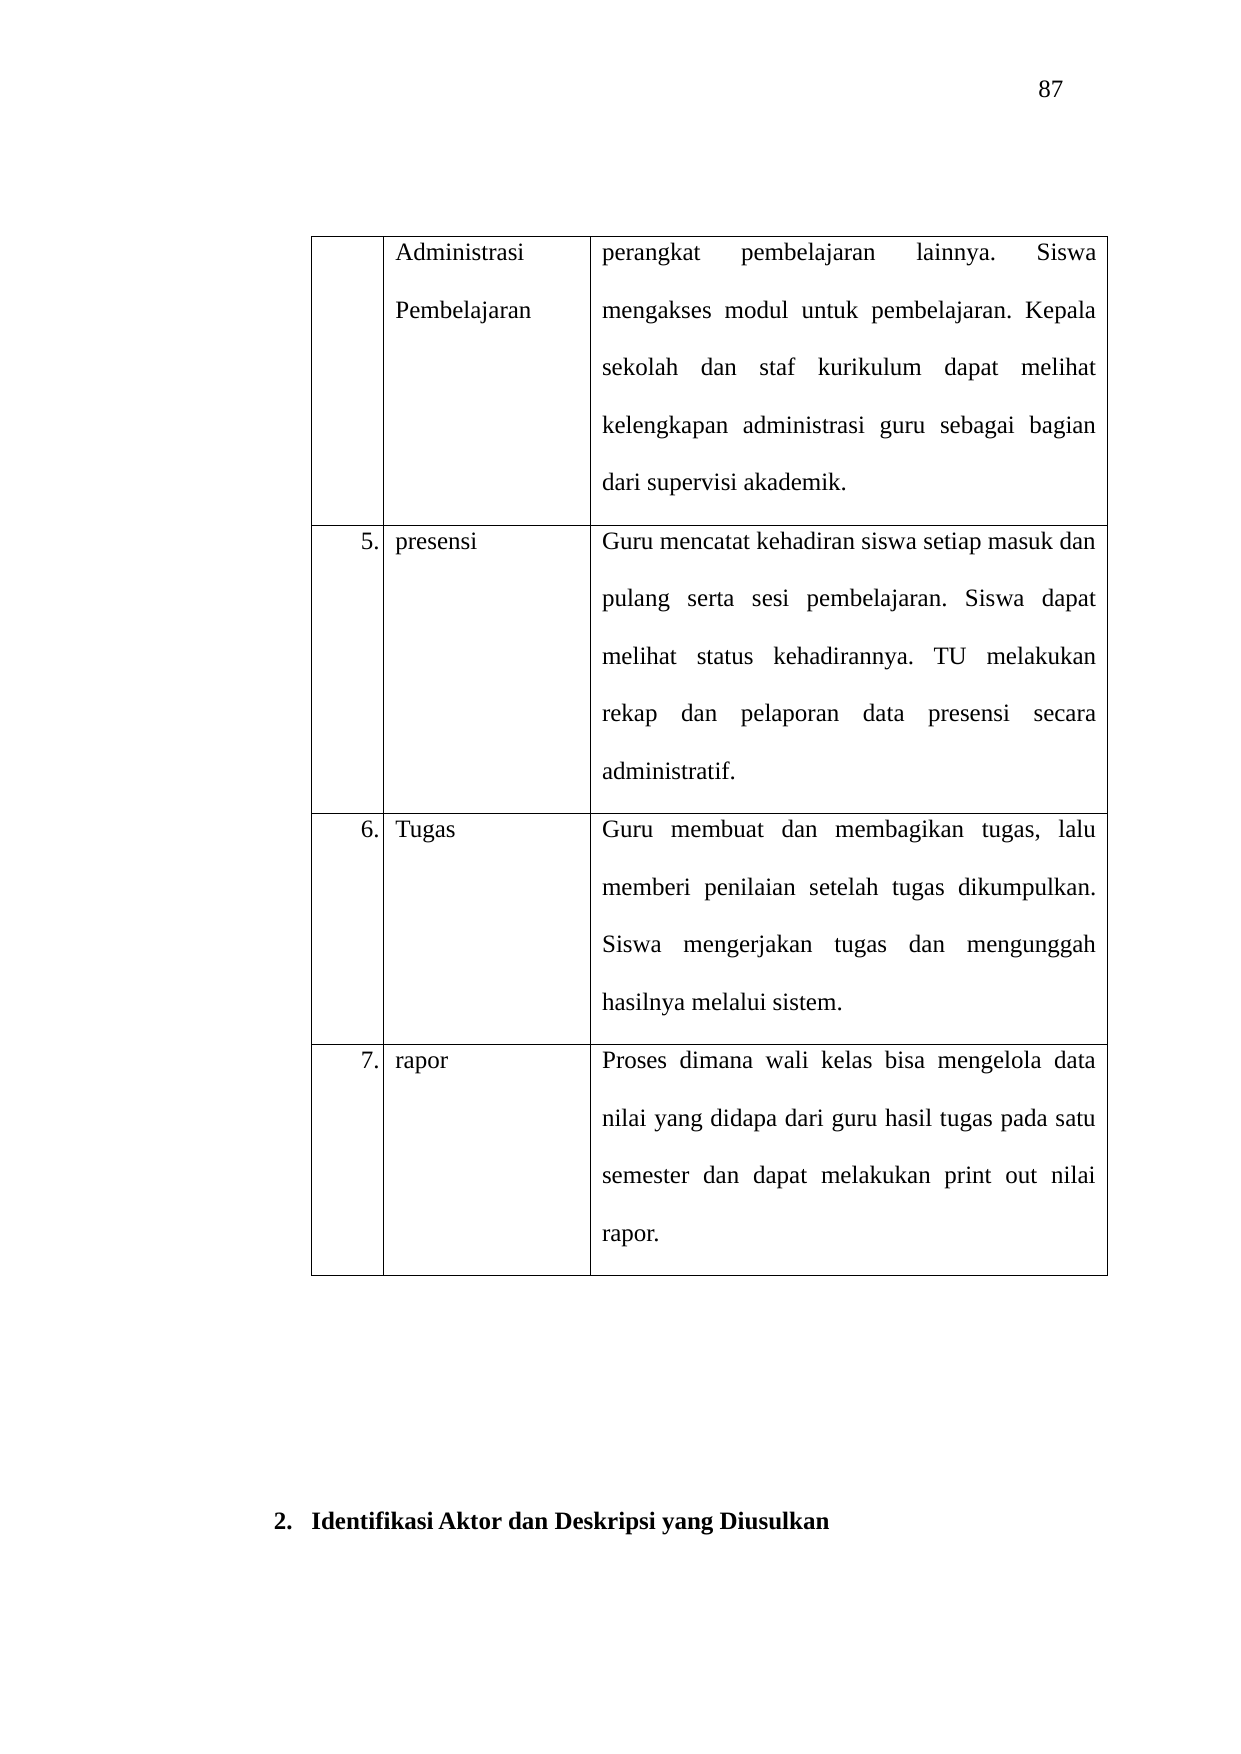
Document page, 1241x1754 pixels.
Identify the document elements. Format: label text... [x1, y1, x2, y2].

table_cell Guru membuat dan membagikan tugas, lalu memberi penilaian setelah tugas dikumpulkan. Siswa mengerjakan tugas dan mengunggah hasilnya melalui sistem. [591, 814, 1107, 1044]
table_cell [312, 814, 383, 1044]
table_cell Guru mencatat kehadiran siswa setiap masuk dan pulang serta sesi pembelajaran. Siswa dapat melihat status kehadirannya. TU melakukan rekap dan pelaporan data presensi secara administratif. [591, 526, 1107, 813]
table_cell [312, 1045, 383, 1275]
table_cell Tugas [384, 814, 590, 1044]
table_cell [591, 237, 1107, 525]
table_cell [312, 526, 383, 813]
table_cell Proses dimana wali kelas bisa mengelola data nilai yang didapa dari guru hasil tugas pada satu semester dan dapat melakukan print out nilai rapor. [591, 1045, 1107, 1275]
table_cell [384, 237, 590, 525]
table_cell [312, 237, 383, 525]
list Identifikasi Aktor dan Deskripsi yang Diusulkan [274, 1506, 1063, 1535]
table_cell rapor [384, 1045, 590, 1275]
table_cell presensi [384, 526, 590, 813]
